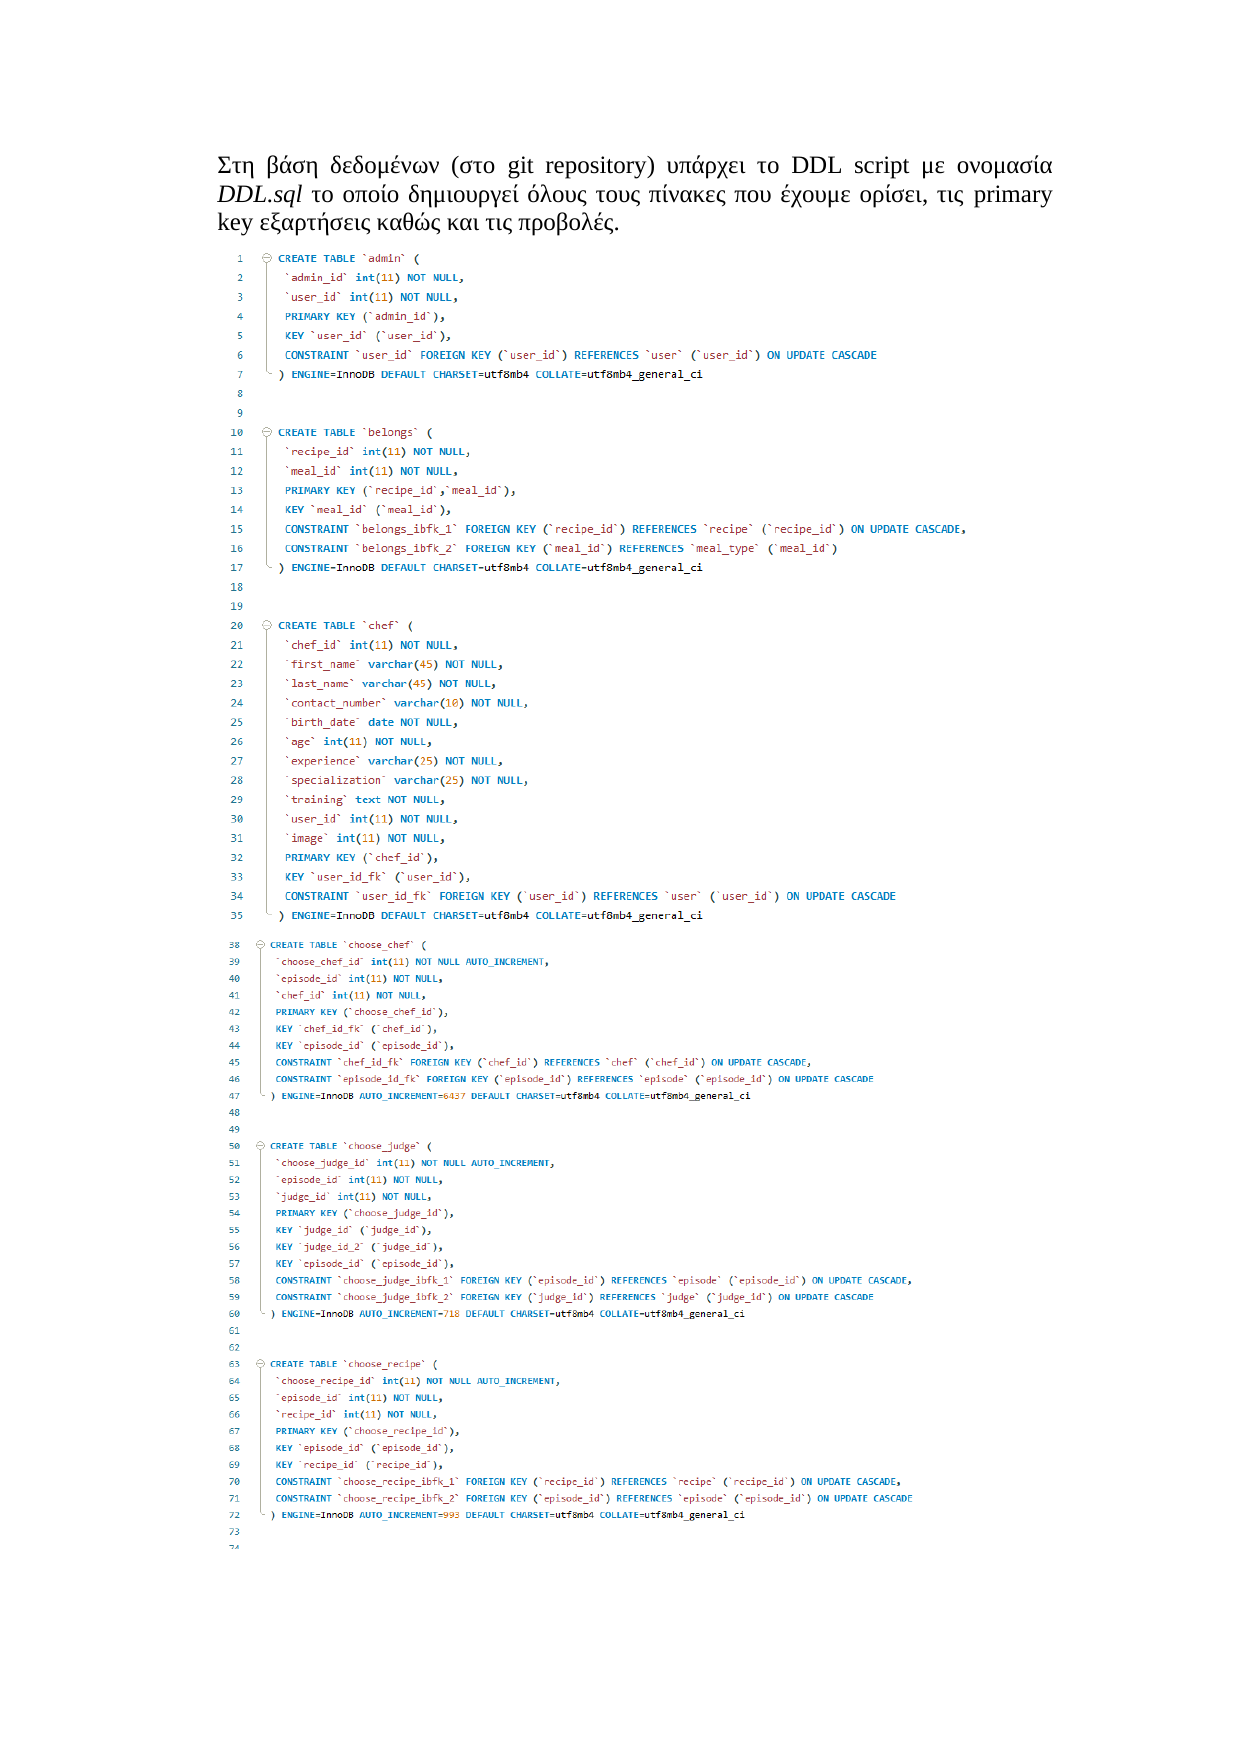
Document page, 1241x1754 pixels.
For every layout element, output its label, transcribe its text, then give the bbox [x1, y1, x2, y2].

picture [217, 252, 1017, 1549]
text Στη βάση δεδομένων (στο git repository) υπάρχει το DDL script με ονομασία DDL.sql το οποίο δημιουργεί όλους τους πίνακες που έχουμε ορίσει, τις primary key εξαρτήσεις καθώς και τις προβολές. [217, 150, 1053, 236]
